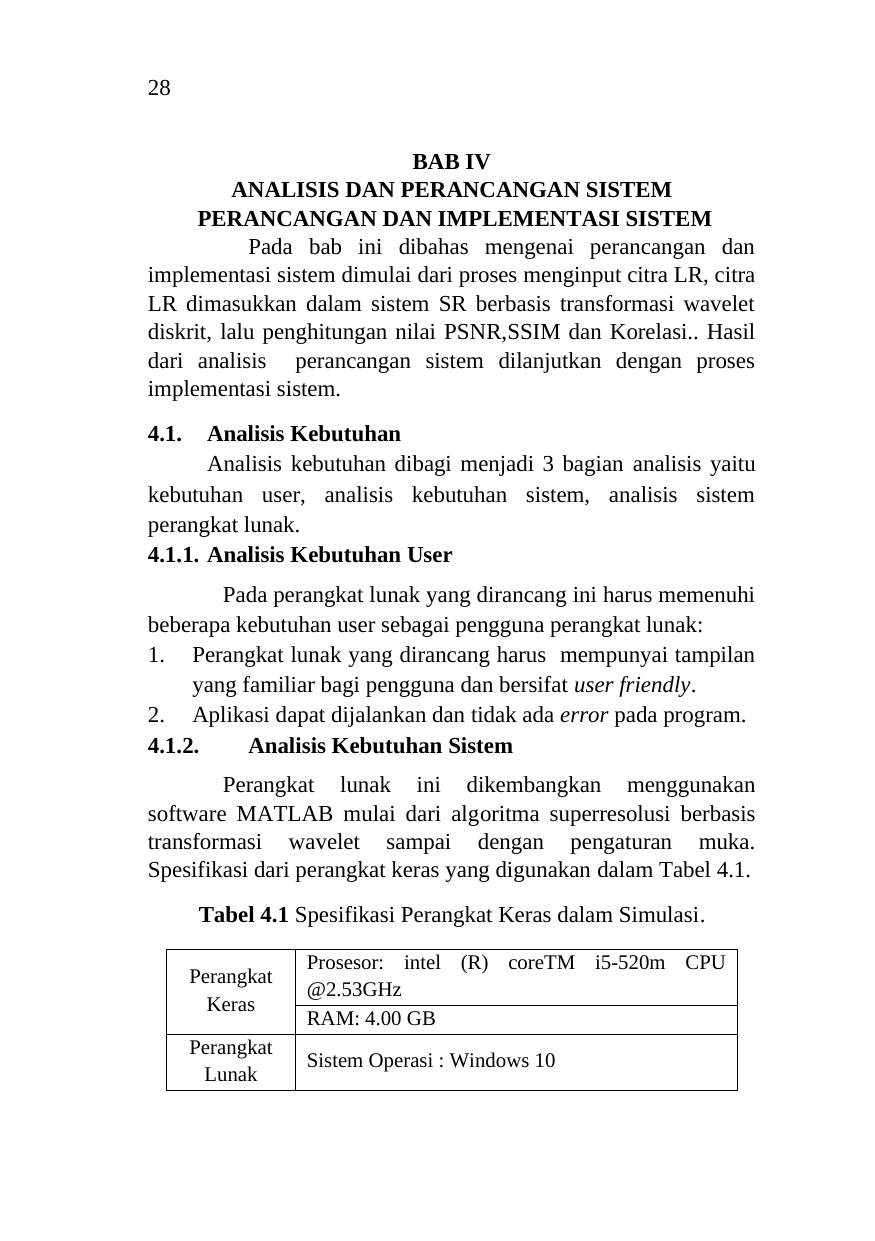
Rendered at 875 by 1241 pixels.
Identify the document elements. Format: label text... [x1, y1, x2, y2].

list Pada perangkat lunak yang dirancang ini harus memenuhi beberapa kebutuhan user sebagai pengguna perangkat lunak: [148, 581, 756, 637]
text Pada bab ini dibahas mengenai perancangan dan implementasi sistem dimulai dari proses menginput citra LR, citra LR dimasukkan dalam sistem SR berbasis transformasi wavelet diskrit, lalu penghitungan nilai PSNR,SSIM dan Korelasi.. Hasil dari analisis perancangan sistem dilanjutkan dengan proses implementasi sistem. [148, 233, 756, 402]
text Perangkat lunak ini dikembangkan menggunakan software MATLAB mulai dari algoritma superresolusi berbasis transformasi wavelet sampai dengan pengaturan muka. Spesifikasi dari perangkat keras yang digunakan dalam Tabel 4.1. [148, 771, 756, 883]
list Analisis kebutuhan dibagi menjadi 3 bagian analisis yaitu kebutuhan user, analisis kebutuhan sistem, analisis sistem perangkat lunak. [148, 451, 756, 537]
list Aplikasi dapat dijalankan dan tidak ada error pada program. [148, 701, 756, 728]
subtitle PERANCANGAN DAN IMPLEMENTASI SISTEM [148, 204, 756, 231]
table_header Perangkat Keras [167, 950, 295, 1034]
table_cell Sistem Operasi : Windows 10 [296, 1035, 737, 1090]
list Perangkat lunak yang dirancang harus mempunyai tampilan yang familiar bagi pengguna dan bersifat user friendly. [148, 641, 756, 698]
list Analisis Kebutuhan [148, 420, 756, 447]
list Analisis Kebutuhan Sistem [148, 732, 756, 758]
table_header Prosesor: intel (R) coreTM i5-520m CPU @2.53GHz [296, 950, 737, 1005]
table_cell RAM: 4.00 GB [296, 1006, 737, 1034]
subtitle BAB IV ANALISIS DAN PERANCANGAN SISTEM [148, 148, 756, 202]
text Tabel 4.1 Spesifikasi Perangkat Keras dalam Simulasi. [148, 902, 756, 928]
list Analisis Kebutuhan User [148, 541, 756, 567]
table_cell Perangkat Lunak [167, 1035, 295, 1090]
